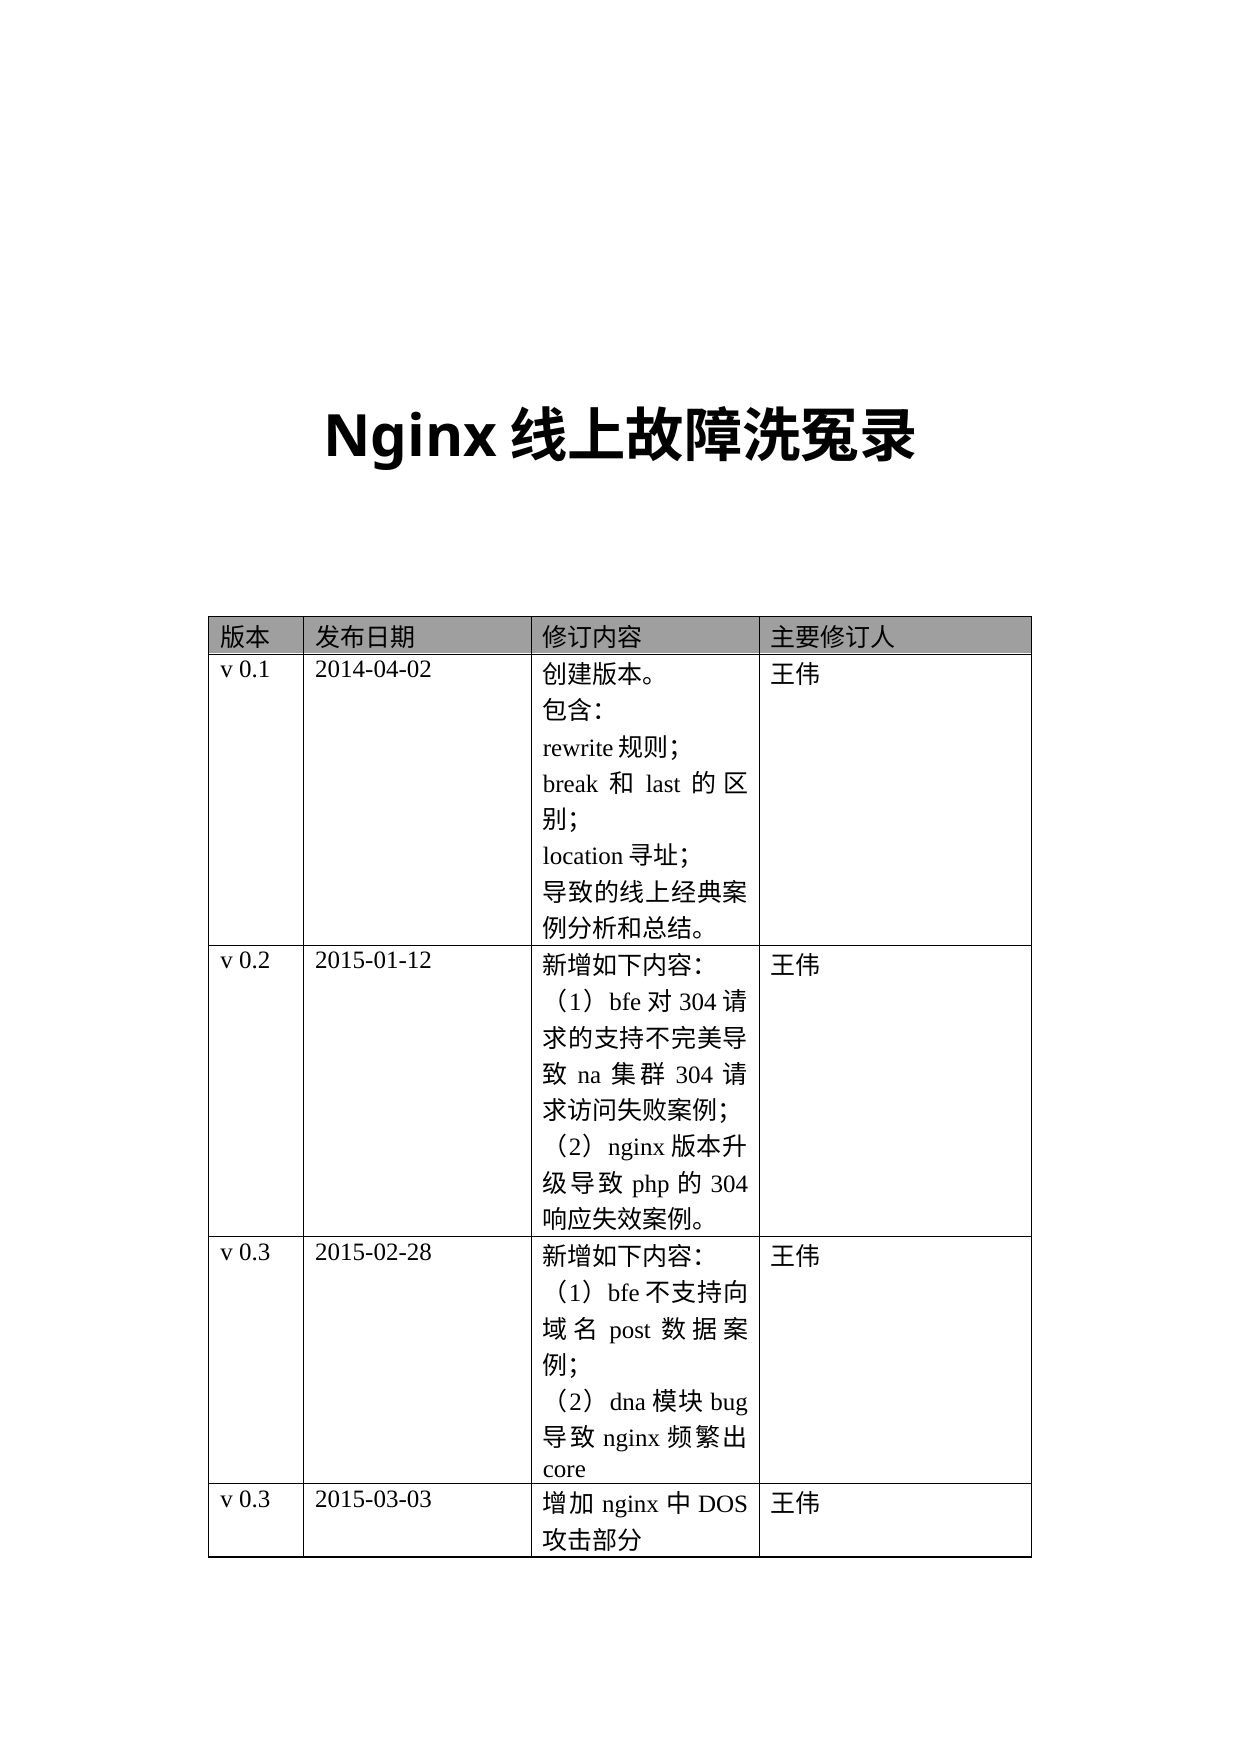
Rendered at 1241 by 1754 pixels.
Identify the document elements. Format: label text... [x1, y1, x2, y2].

table_cell 2014-04-02 [304, 655, 531, 944]
table_cell 2015-03-03 [304, 1484, 531, 1556]
table_cell 2015-01-12 [304, 946, 531, 1236]
table_cell 创建版本。 包含： rewrite规则； break和last的区别； location寻址； 导致的线上经典案例分析和总结。 [532, 655, 759, 944]
table_header 主要修订人 [760, 617, 1031, 653]
table_cell v 0.2 [209, 946, 303, 1236]
table_header 修订内容 [532, 617, 759, 653]
table_cell 王伟 [760, 655, 1031, 944]
table_cell 新增如下内容： （1）bfe不支持向域名post数据案例； （2）dna模块bug导致nginx频繁出core [532, 1237, 759, 1483]
table_cell v 0.1 [209, 655, 303, 944]
table_cell 新增如下内容： （1）bfe对304请求的支持不完美导致na集群304请求访问失败案例； （2）nginx版本升级导致php的304响应失效案例。 [532, 946, 759, 1236]
table_cell 王伟 [760, 946, 1031, 1236]
table_cell v 0.3 [209, 1484, 303, 1556]
table_cell 王伟 [760, 1484, 1031, 1556]
table_cell 王伟 [760, 1237, 1031, 1483]
table_cell 2015-02-28 [304, 1237, 531, 1483]
table_cell 增加nginx中DOS攻击部分 [532, 1484, 759, 1556]
text Nginx线上故障洗冤录 [187, 388, 1053, 473]
table_header 发布日期 [304, 617, 531, 653]
table_header 版本 [209, 617, 303, 653]
table_cell v 0.3 [209, 1237, 303, 1483]
